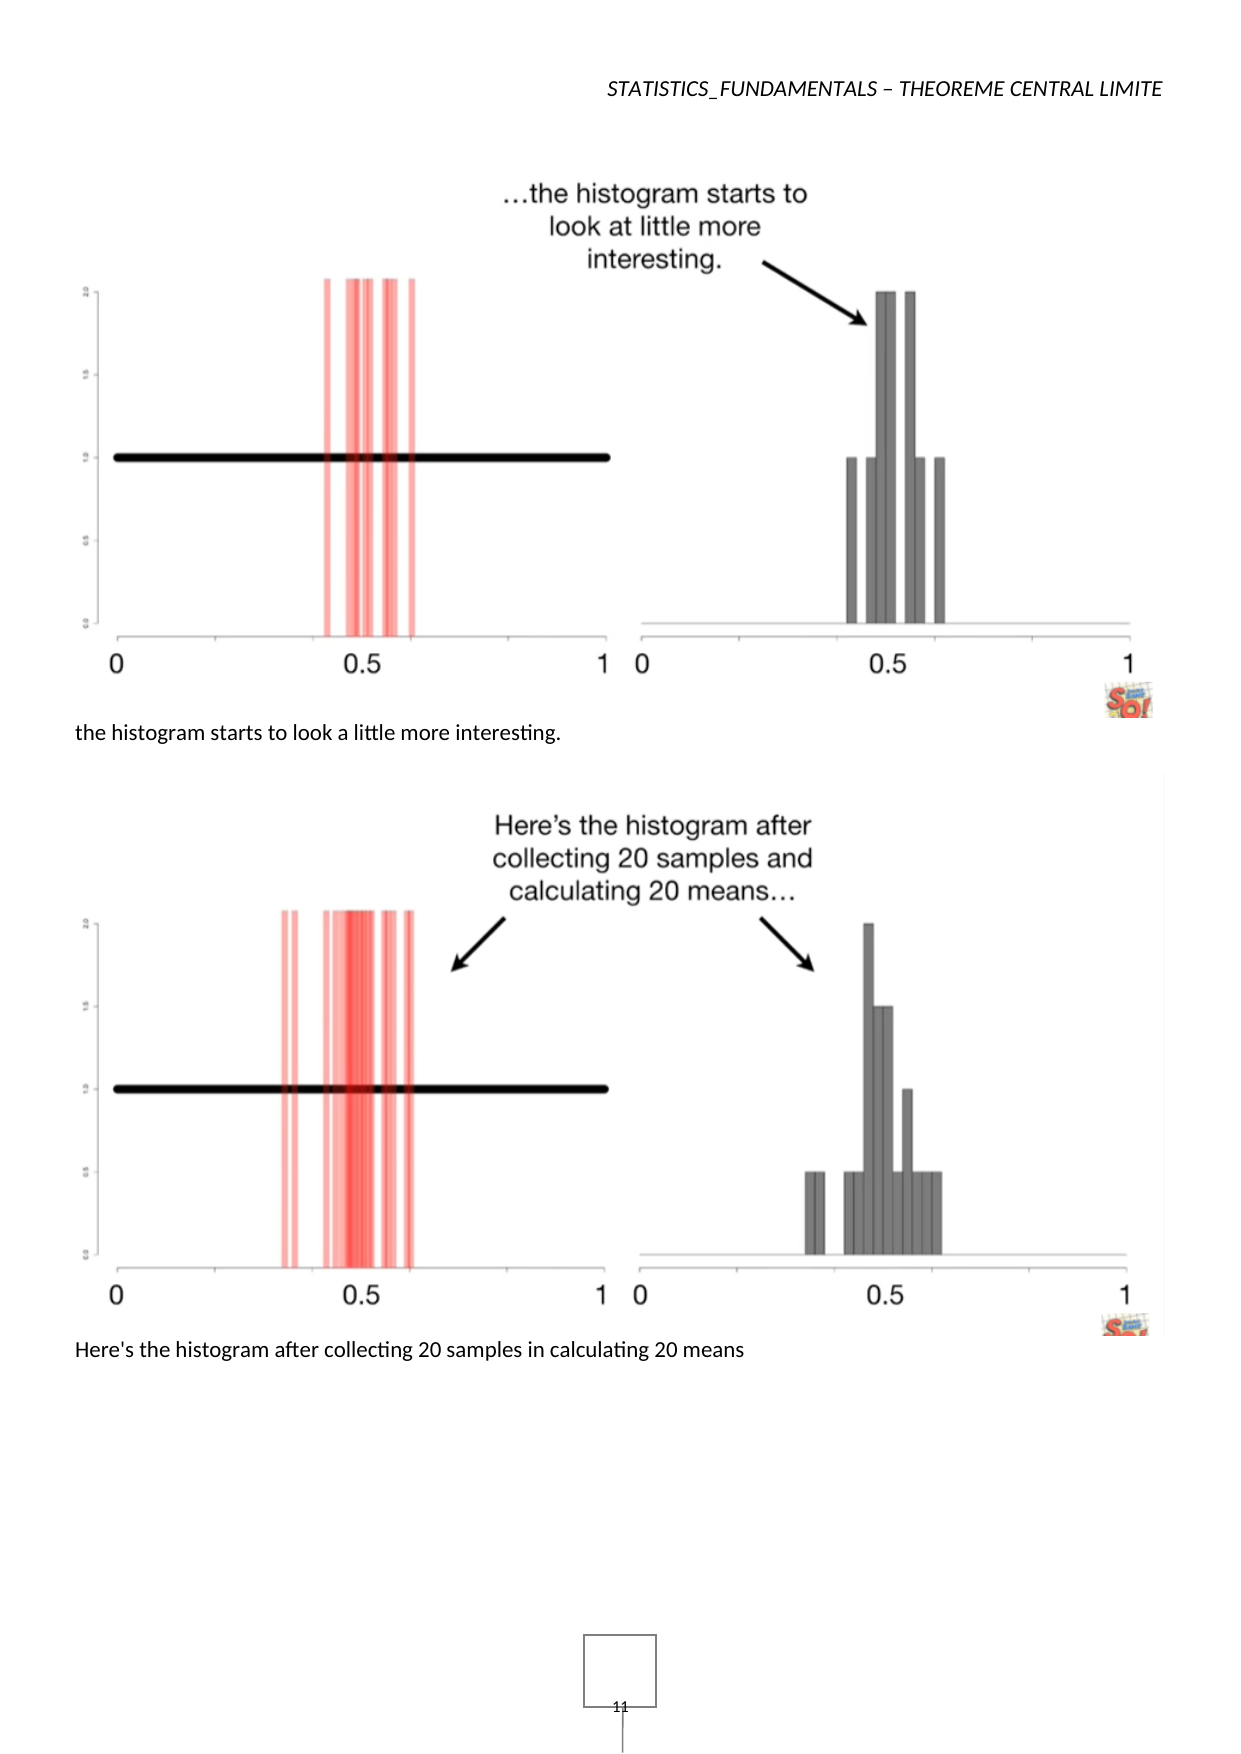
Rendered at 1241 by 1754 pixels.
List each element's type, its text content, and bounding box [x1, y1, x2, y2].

picture [75, 129, 1166, 718]
text the histogram starts to look a little more interesting. [75, 718, 1165, 746]
picture [75, 774, 1166, 1336]
text Here's the histogram after collecting 20 samples in calculating 20 means [75, 1336, 1165, 1363]
